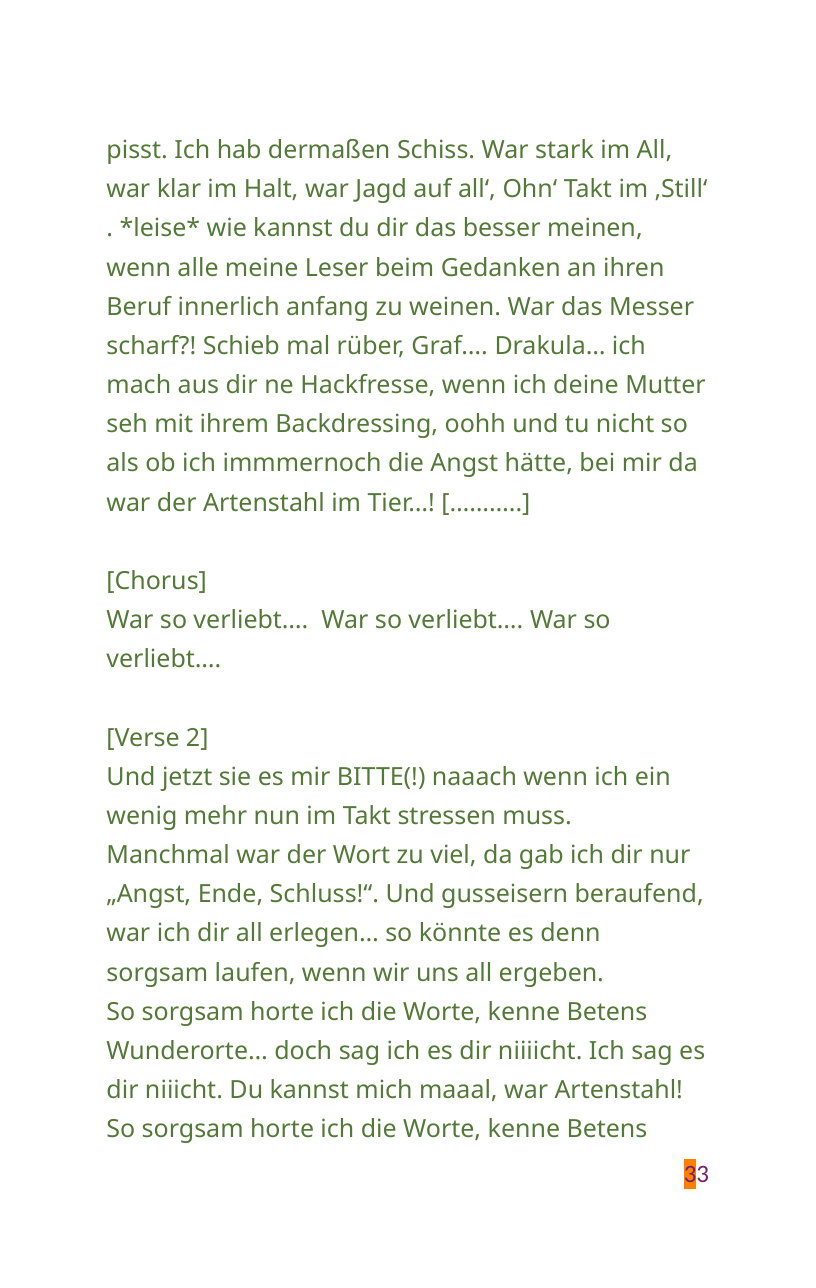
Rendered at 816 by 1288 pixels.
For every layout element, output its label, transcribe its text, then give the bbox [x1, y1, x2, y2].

text Manchmal war der Wort zu viel, da gab ich dir nur „Angst, Ende, Schluss!“. Und gusseisern beraufend, war ich dir all erlegen… so könnte es denn sorgsam laufen, wenn wir uns all ergeben. [106, 837, 709, 988]
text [106, 993, 709, 1106]
text War so verliebt…. War so verliebt…. War so verliebt…. [106, 602, 709, 675]
text [Chorus] [106, 562, 709, 597]
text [106, 1111, 709, 1145]
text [106, 132, 709, 518]
text [Verse 2] [106, 719, 709, 753]
text Und jetzt sie es mir BITTE(!) naaach wenn ich ein wenig mehr nun im Takt stressen muss. [106, 758, 709, 832]
